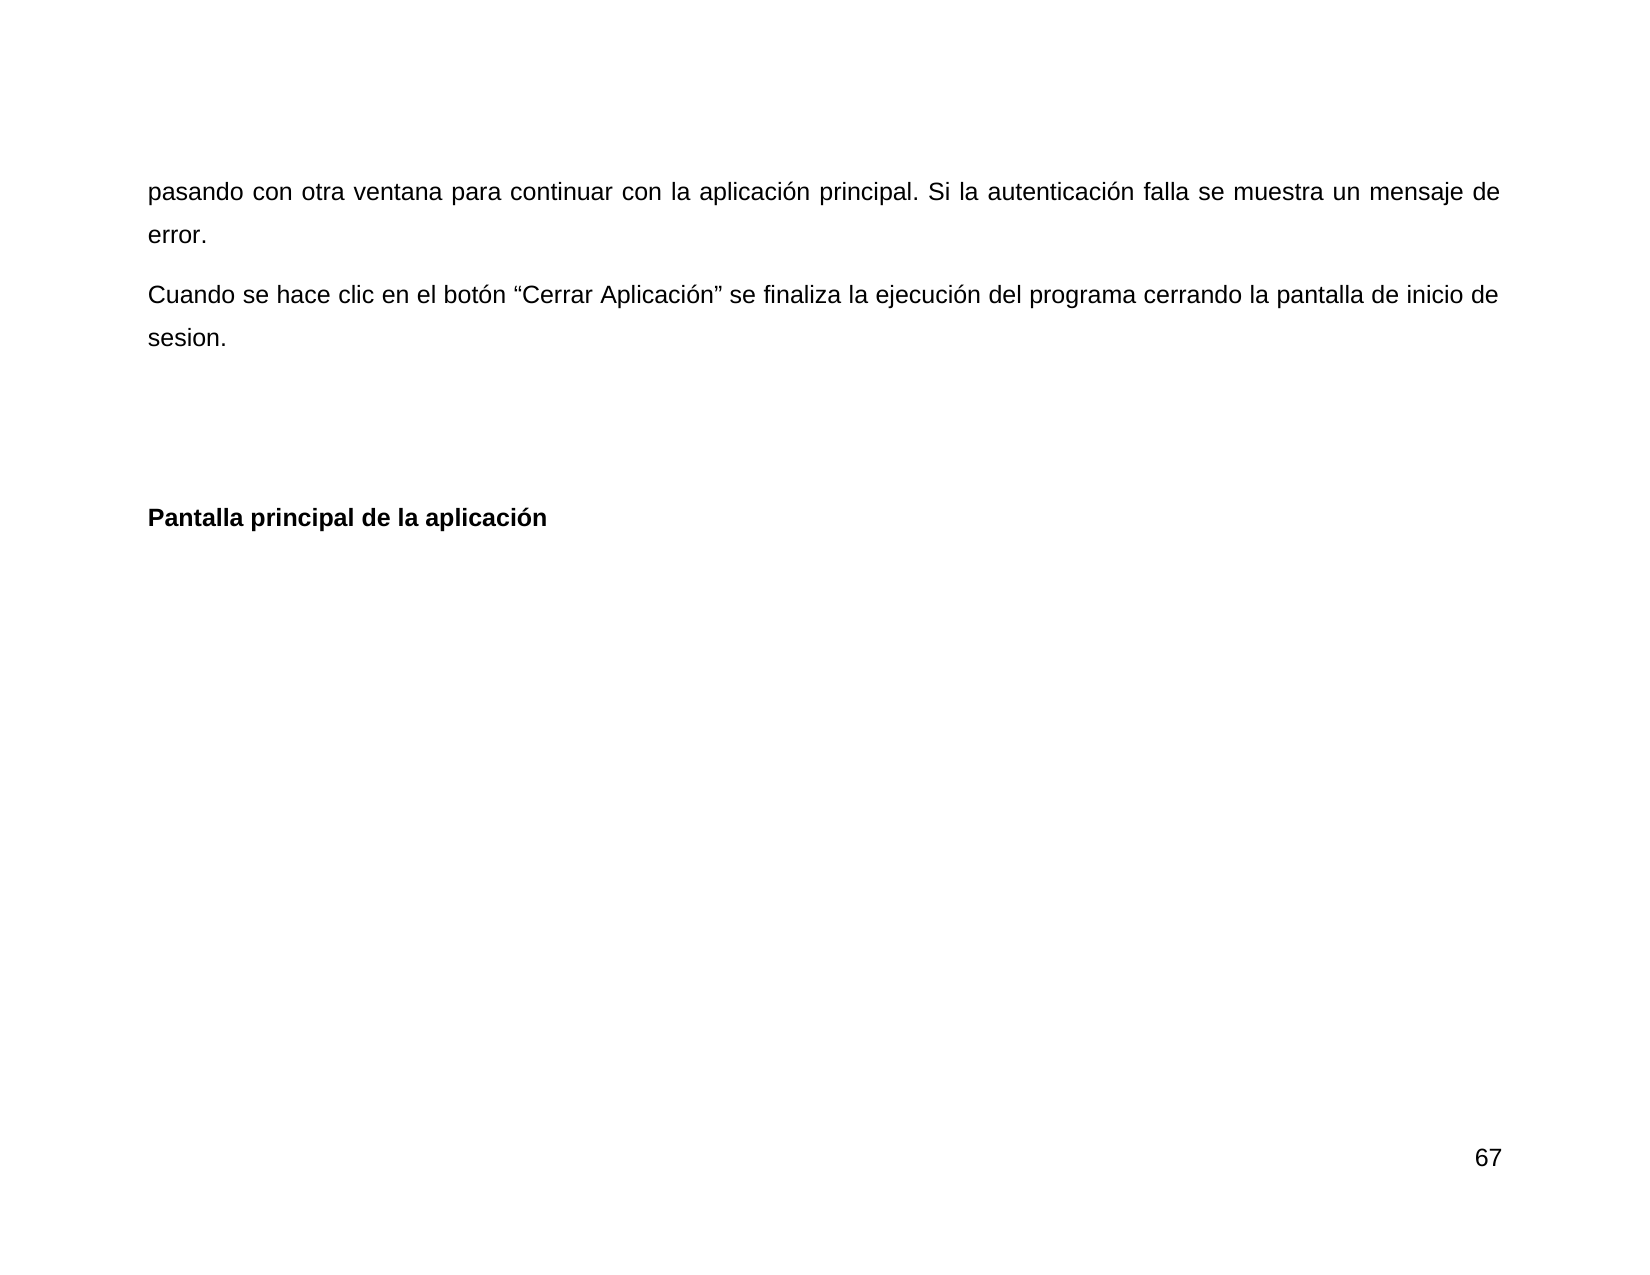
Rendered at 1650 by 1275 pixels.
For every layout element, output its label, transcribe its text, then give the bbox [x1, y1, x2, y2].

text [148, 177, 1502, 249]
text Cuando se hace clic en el botón “Cerrar Aplicación” se finaliza la ejecución del programa cerrando la pantalla de inicio de sesion. [148, 280, 1502, 352]
text Pantalla principal de la aplicación [148, 503, 1502, 531]
